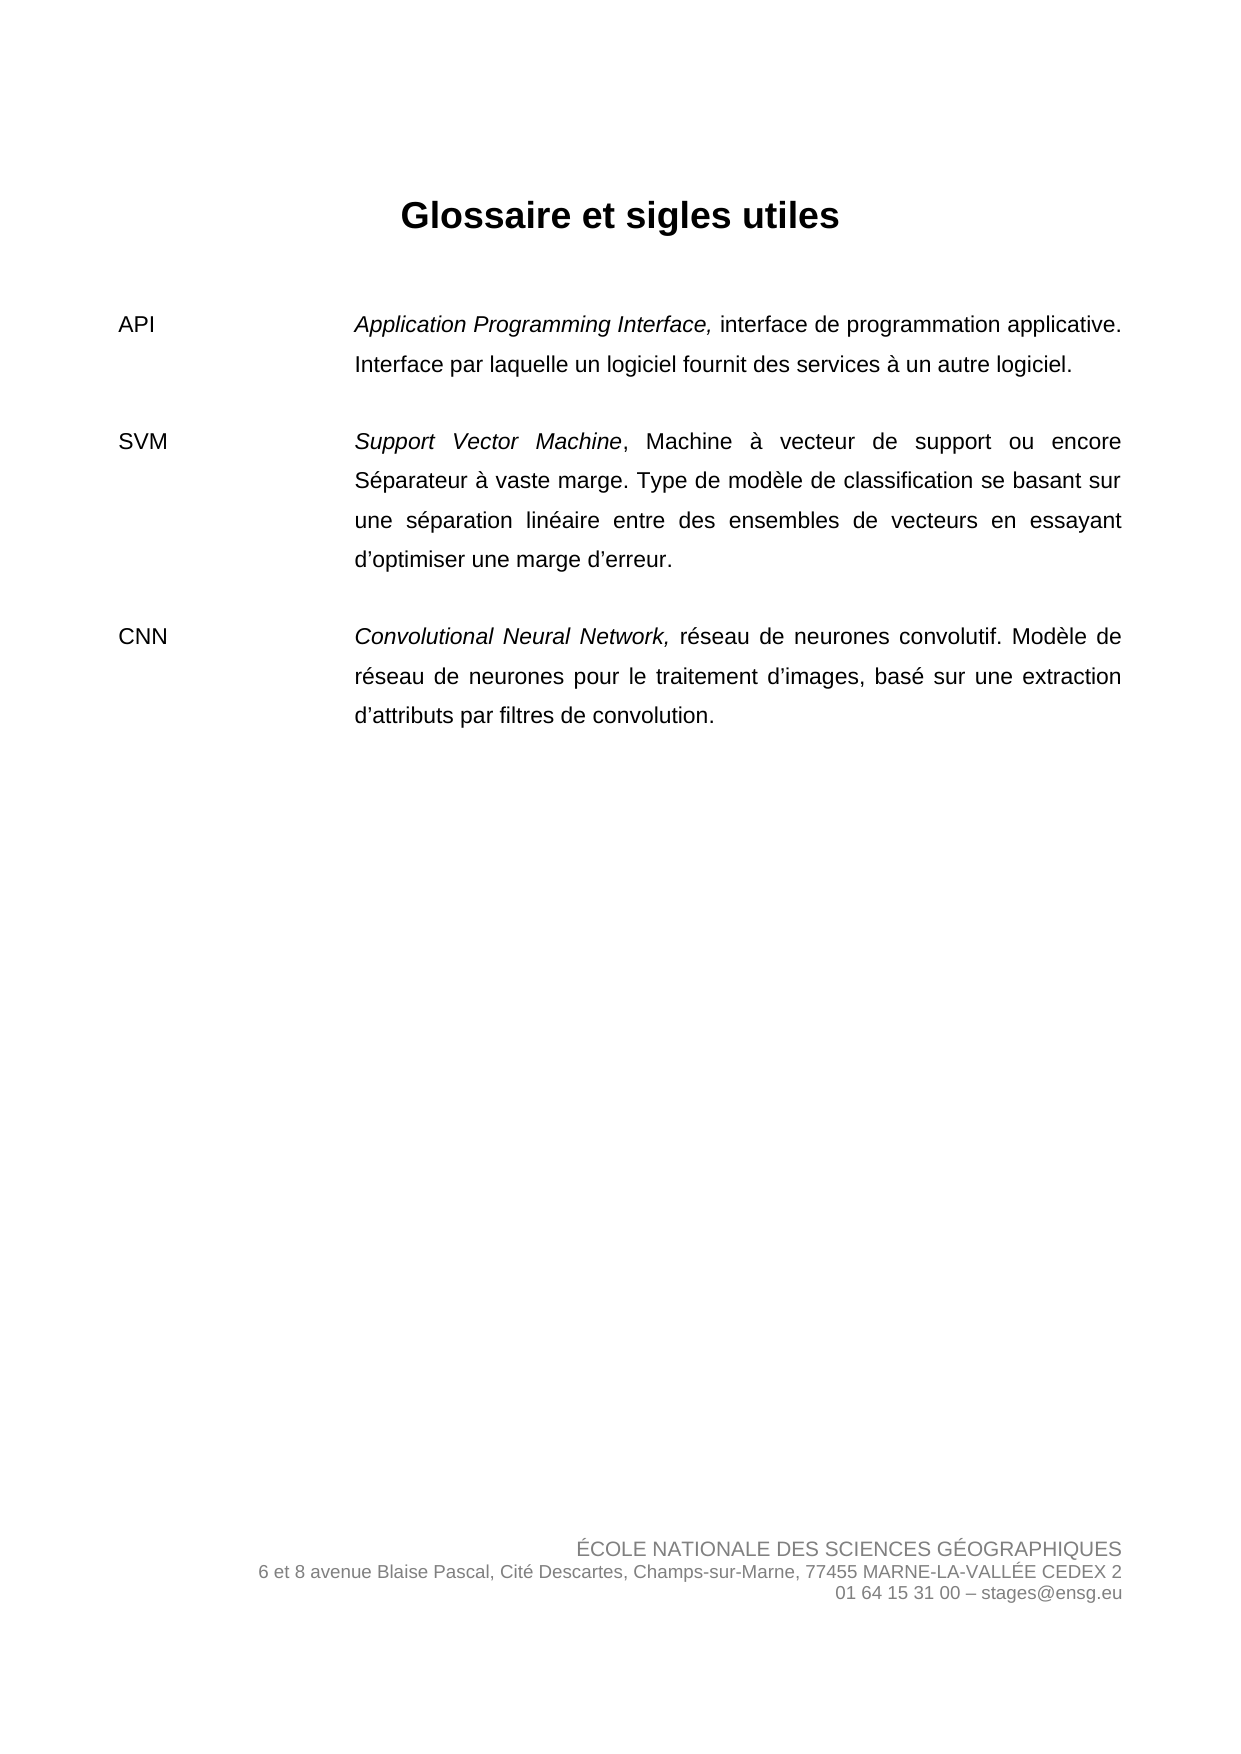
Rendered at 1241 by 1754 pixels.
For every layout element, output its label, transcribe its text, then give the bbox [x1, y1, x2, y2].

text Glossaire et sigles utiles [118, 193, 1122, 236]
text SVM Support Vector Machine, Machine à vecteur de support ou encore Séparateur à vaste marge. Type de modèle de classification se basant sur une séparation linéaire entre des ensembles de vecteurs en essayant d’optimiser une marge d’erreur. [118, 428, 1122, 572]
text API Application Programming Interface, interface de programmation applicative. Interface par laquelle un logiciel fournit des services à un autre logiciel. [118, 311, 1122, 377]
text CNN Convolutional Neural Network, réseau de neurones convolutif. Modèle de réseau de neurones pour le traitement d’images, basé sur une extraction d’attributs par filtres de convolution. [118, 623, 1122, 728]
